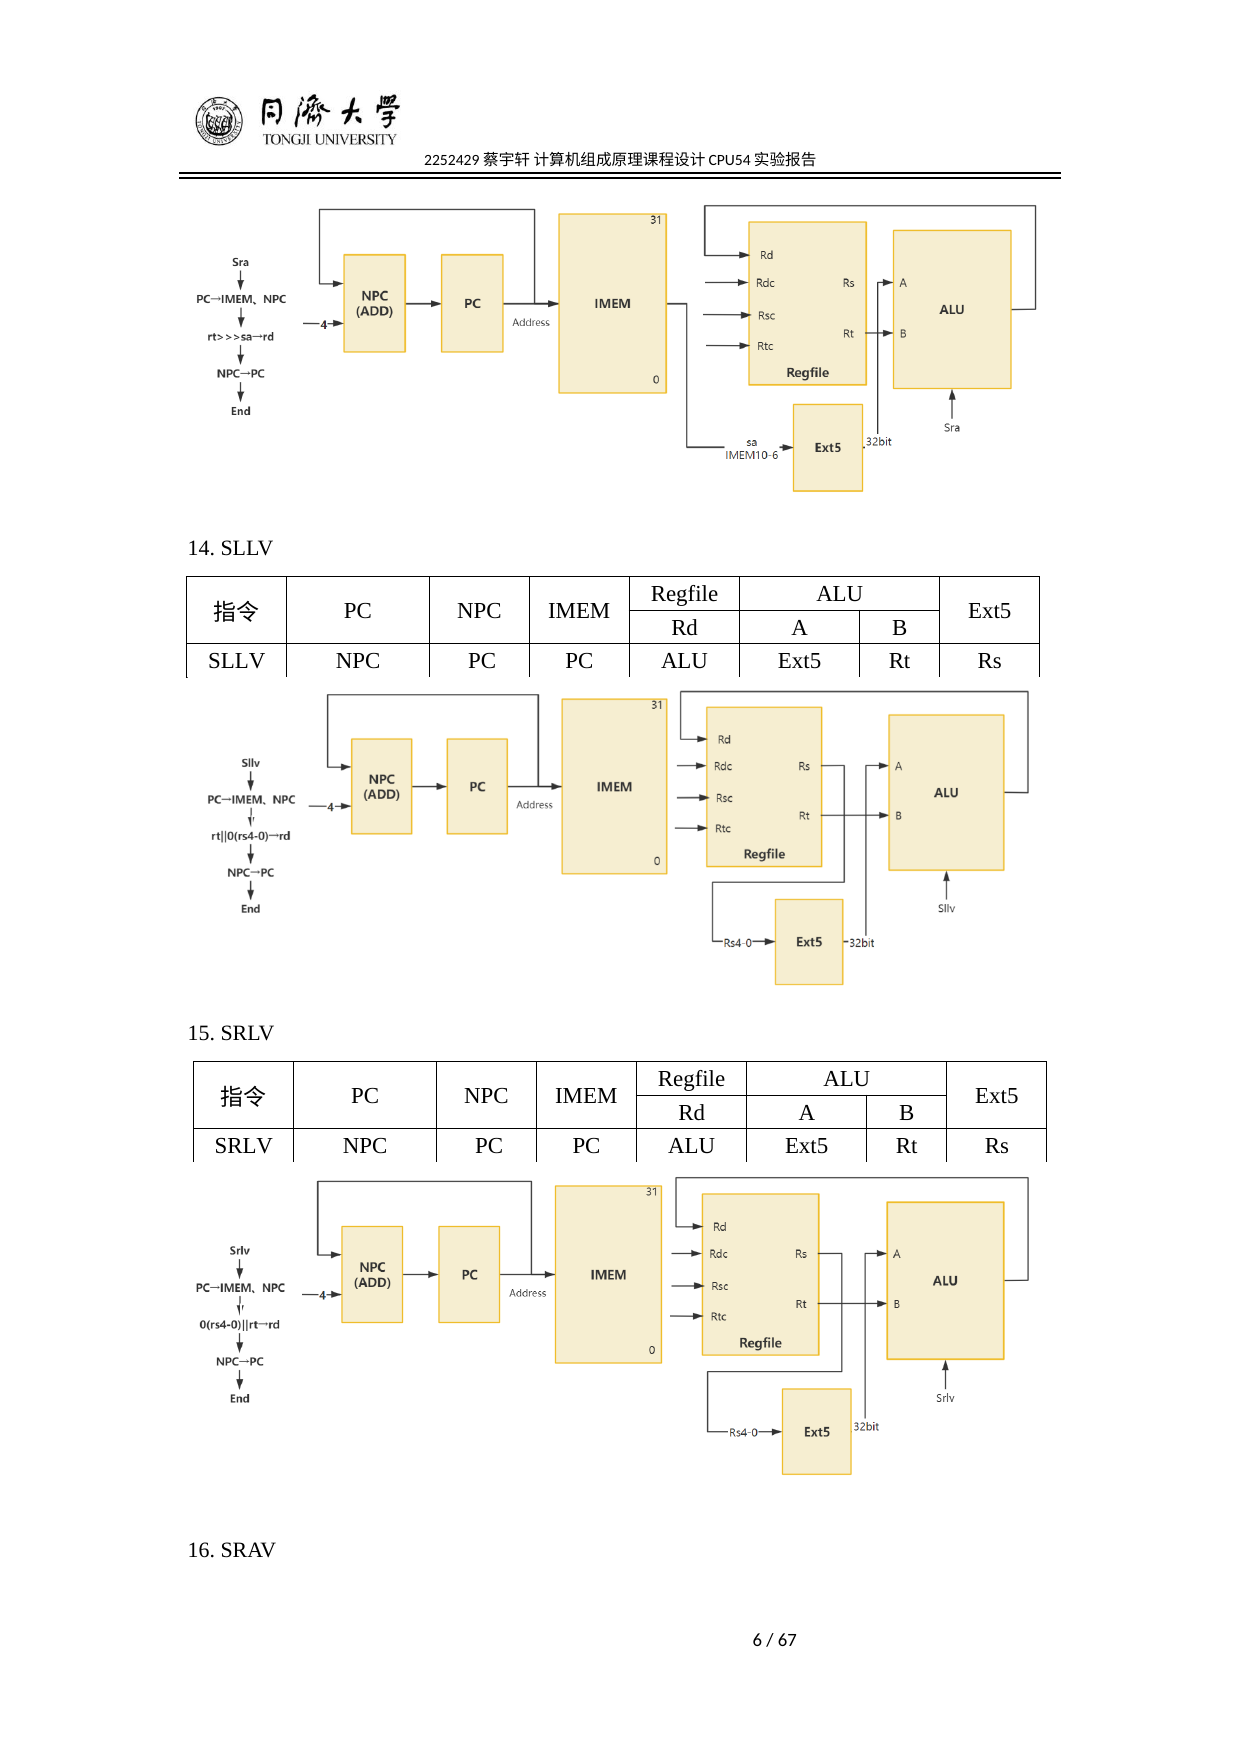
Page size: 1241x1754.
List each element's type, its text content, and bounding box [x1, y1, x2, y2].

table_cell Rd [630, 611, 739, 643]
table_header PC [287, 577, 429, 643]
table_header IMEM [530, 577, 629, 643]
table_header Ext5 [940, 577, 1039, 643]
table_cell A [740, 611, 859, 643]
table_cell Rt [867, 1129, 946, 1162]
table_header IMEM [537, 1062, 636, 1128]
list SLLV [187, 531, 1053, 563]
table_header Ext5 [947, 1062, 1046, 1128]
table_header 指令 [194, 1062, 293, 1128]
table_cell B [860, 611, 939, 643]
table_cell Rt [860, 644, 939, 677]
table_cell PC [430, 644, 529, 677]
list SRAV [187, 1533, 1053, 1566]
table_header 指令 [187, 577, 286, 643]
table_header Regfile [637, 1062, 746, 1094]
table_cell NPC [294, 1129, 436, 1162]
picture [187, 90, 409, 148]
table_header ALU [747, 1062, 946, 1094]
picture [187, 677, 1052, 995]
table_cell Rs [947, 1129, 1046, 1162]
table_cell SLLV [187, 644, 286, 677]
table_cell Ext5 [747, 1129, 866, 1162]
table_cell Rd [637, 1096, 746, 1128]
table_cell Ext5 [740, 644, 859, 677]
table_cell NPC [287, 644, 429, 677]
table_header PC [294, 1062, 436, 1128]
table_cell PC [530, 644, 629, 677]
table_header NPC [437, 1062, 536, 1128]
picture [187, 1162, 1052, 1489]
table_cell Rs [940, 644, 1039, 677]
table_cell ALU [630, 644, 739, 677]
table_cell A [747, 1096, 866, 1128]
table_header NPC [430, 577, 529, 643]
table_header Regfile [630, 577, 739, 609]
table_header ALU [740, 577, 939, 609]
table_cell PC [537, 1129, 636, 1162]
picture [187, 192, 1053, 503]
table_cell B [867, 1096, 946, 1128]
table_cell PC [437, 1129, 536, 1162]
table_cell SRLV [194, 1129, 293, 1162]
table_cell ALU [637, 1129, 746, 1162]
list SRLV [187, 1016, 1053, 1048]
